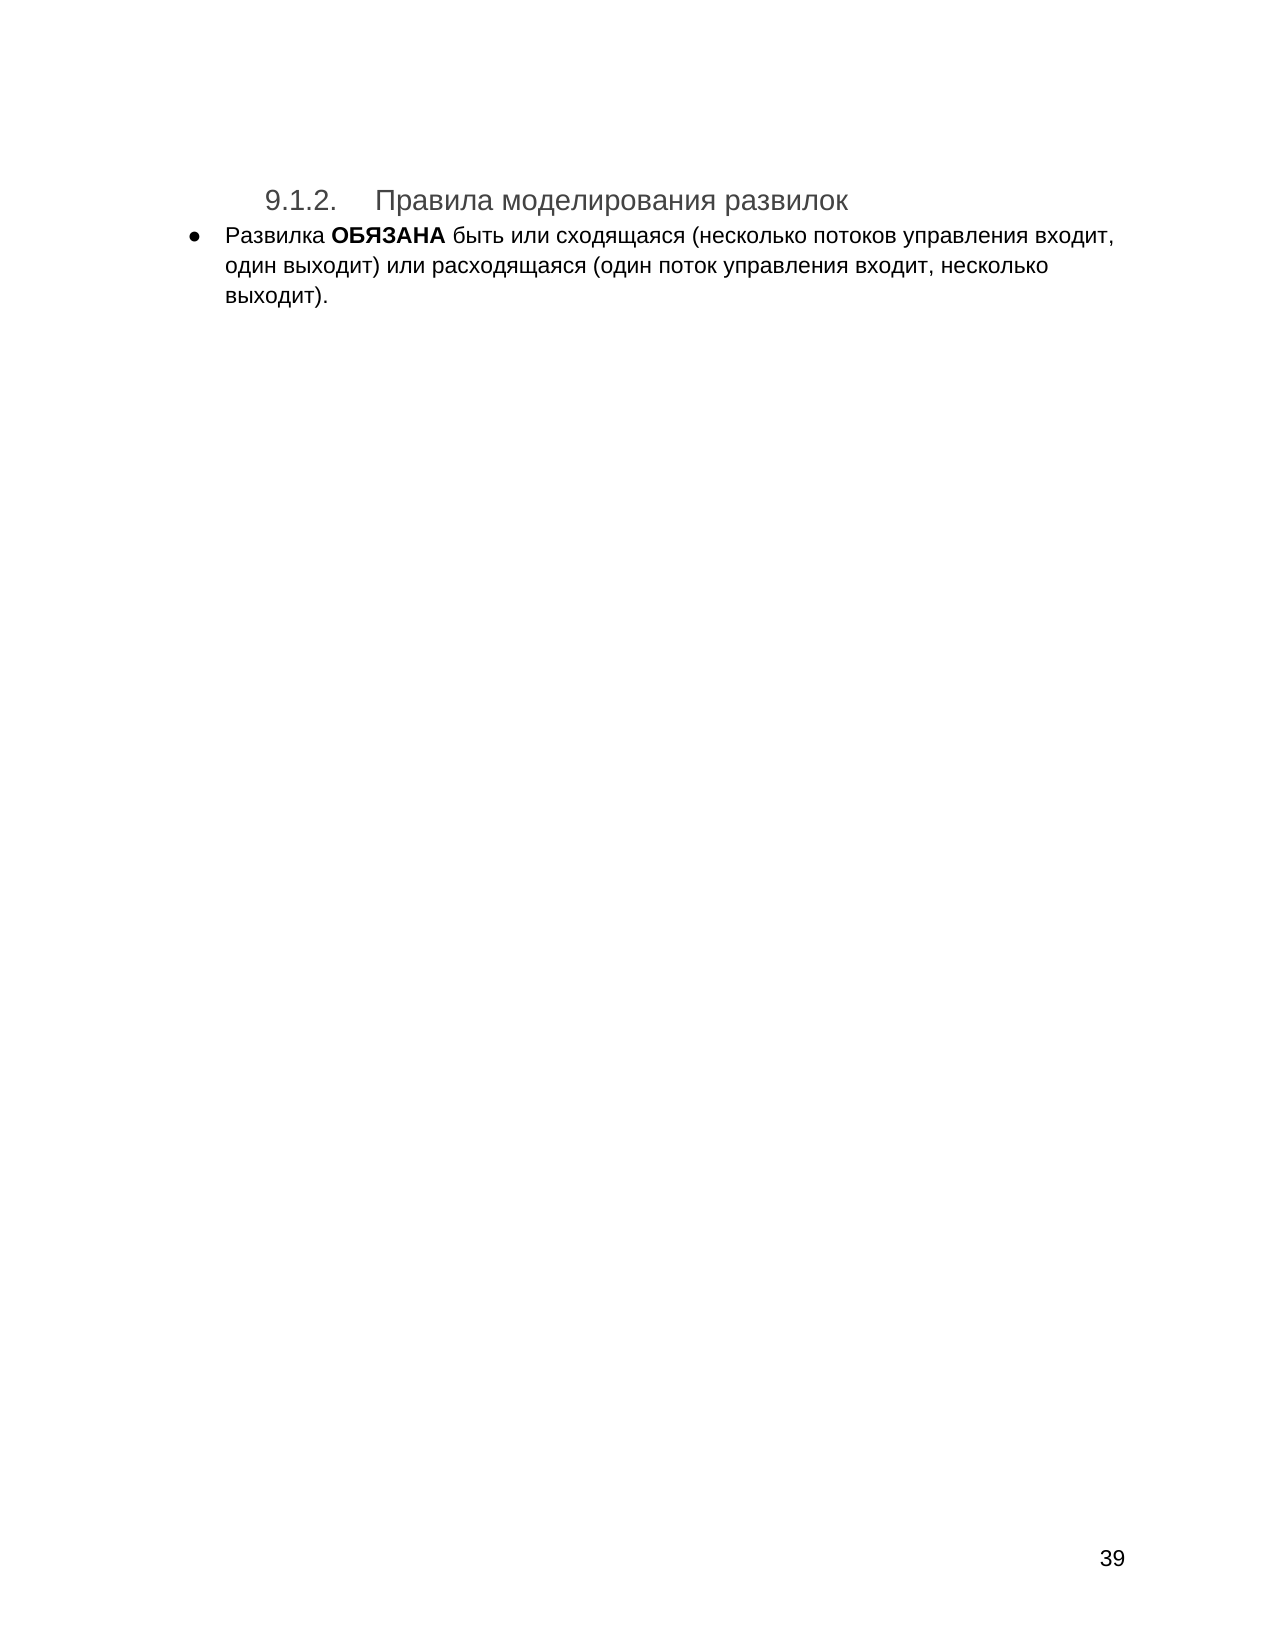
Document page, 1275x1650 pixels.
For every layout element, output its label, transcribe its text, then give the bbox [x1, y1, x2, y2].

list Развилка ОБЯЗАНА быть или сходящаяся (несколько потоков управления входит, один выходит) или расходящаяся (один поток управления входит, несколько выходит). [187, 222, 1125, 309]
subtitle Правила моделирования развилок [337, 183, 1125, 217]
